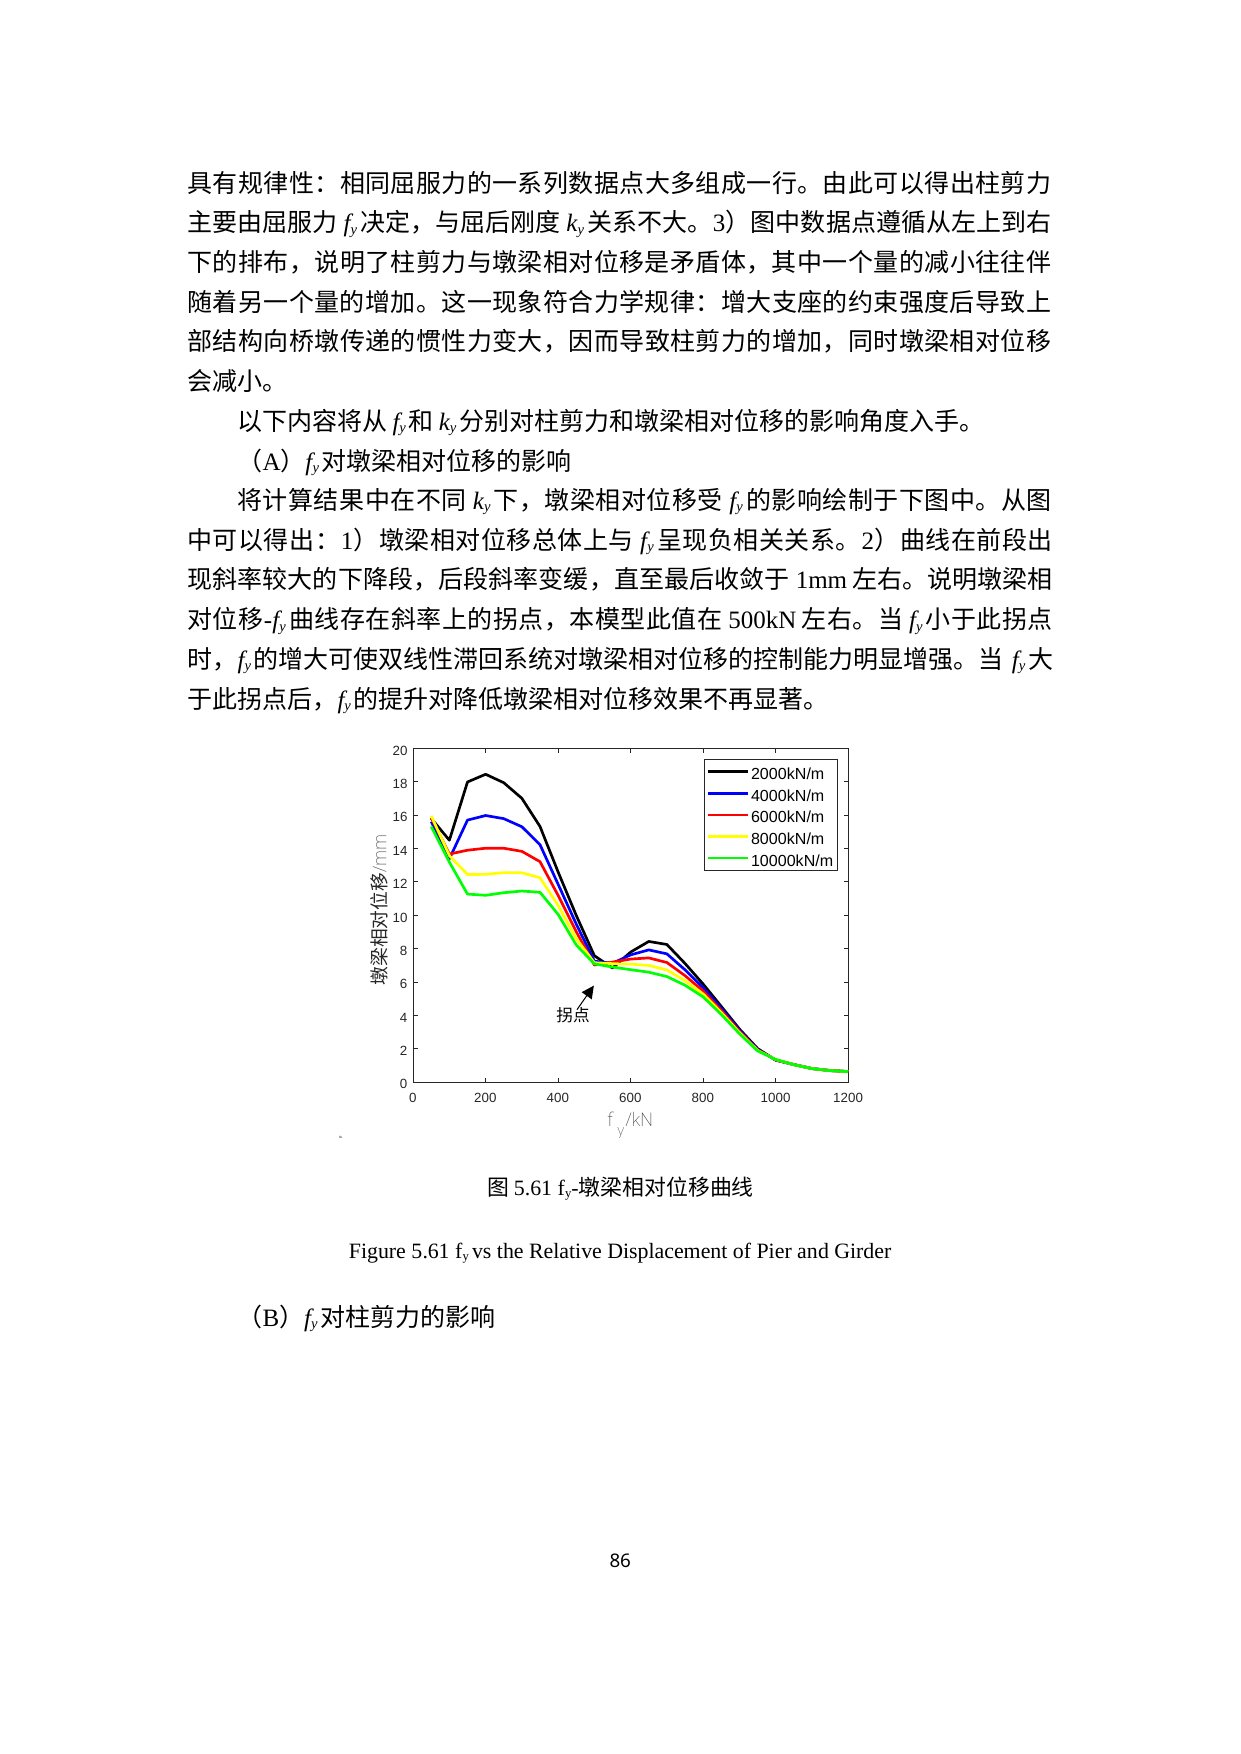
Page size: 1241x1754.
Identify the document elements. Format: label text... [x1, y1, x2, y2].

text 以下内容将从fy和ky分别对柱剪力和墩梁相对位移的影响角度入手。 [187, 399, 1053, 439]
text （B）fy对柱剪力的影响 [187, 1296, 1053, 1335]
text （A）fy对墩梁相对位移的影响 [187, 439, 1053, 479]
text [187, 161, 1053, 399]
text 将计算结果中在不同ky下，墩梁相对位移受fy的影响绘制于下图中。从图中可以得出：1）墩梁相对位移总体上与fy呈现负相关关系。2）曲线在前段出现斜率较大的下降段，后段斜率变缓，直至最后收敛于1mm左右。说明墩梁相对位移-fy曲线存在斜率上的拐点，本模型此值在500kN左右。当fy小于此拐点时，fy的增大可使双线性滞回系统对墩梁相对位移的控制能力明显增强。当fy大于此拐点后，fy的提升对降低墩梁相对位移效果不再显著。 [187, 479, 1053, 717]
